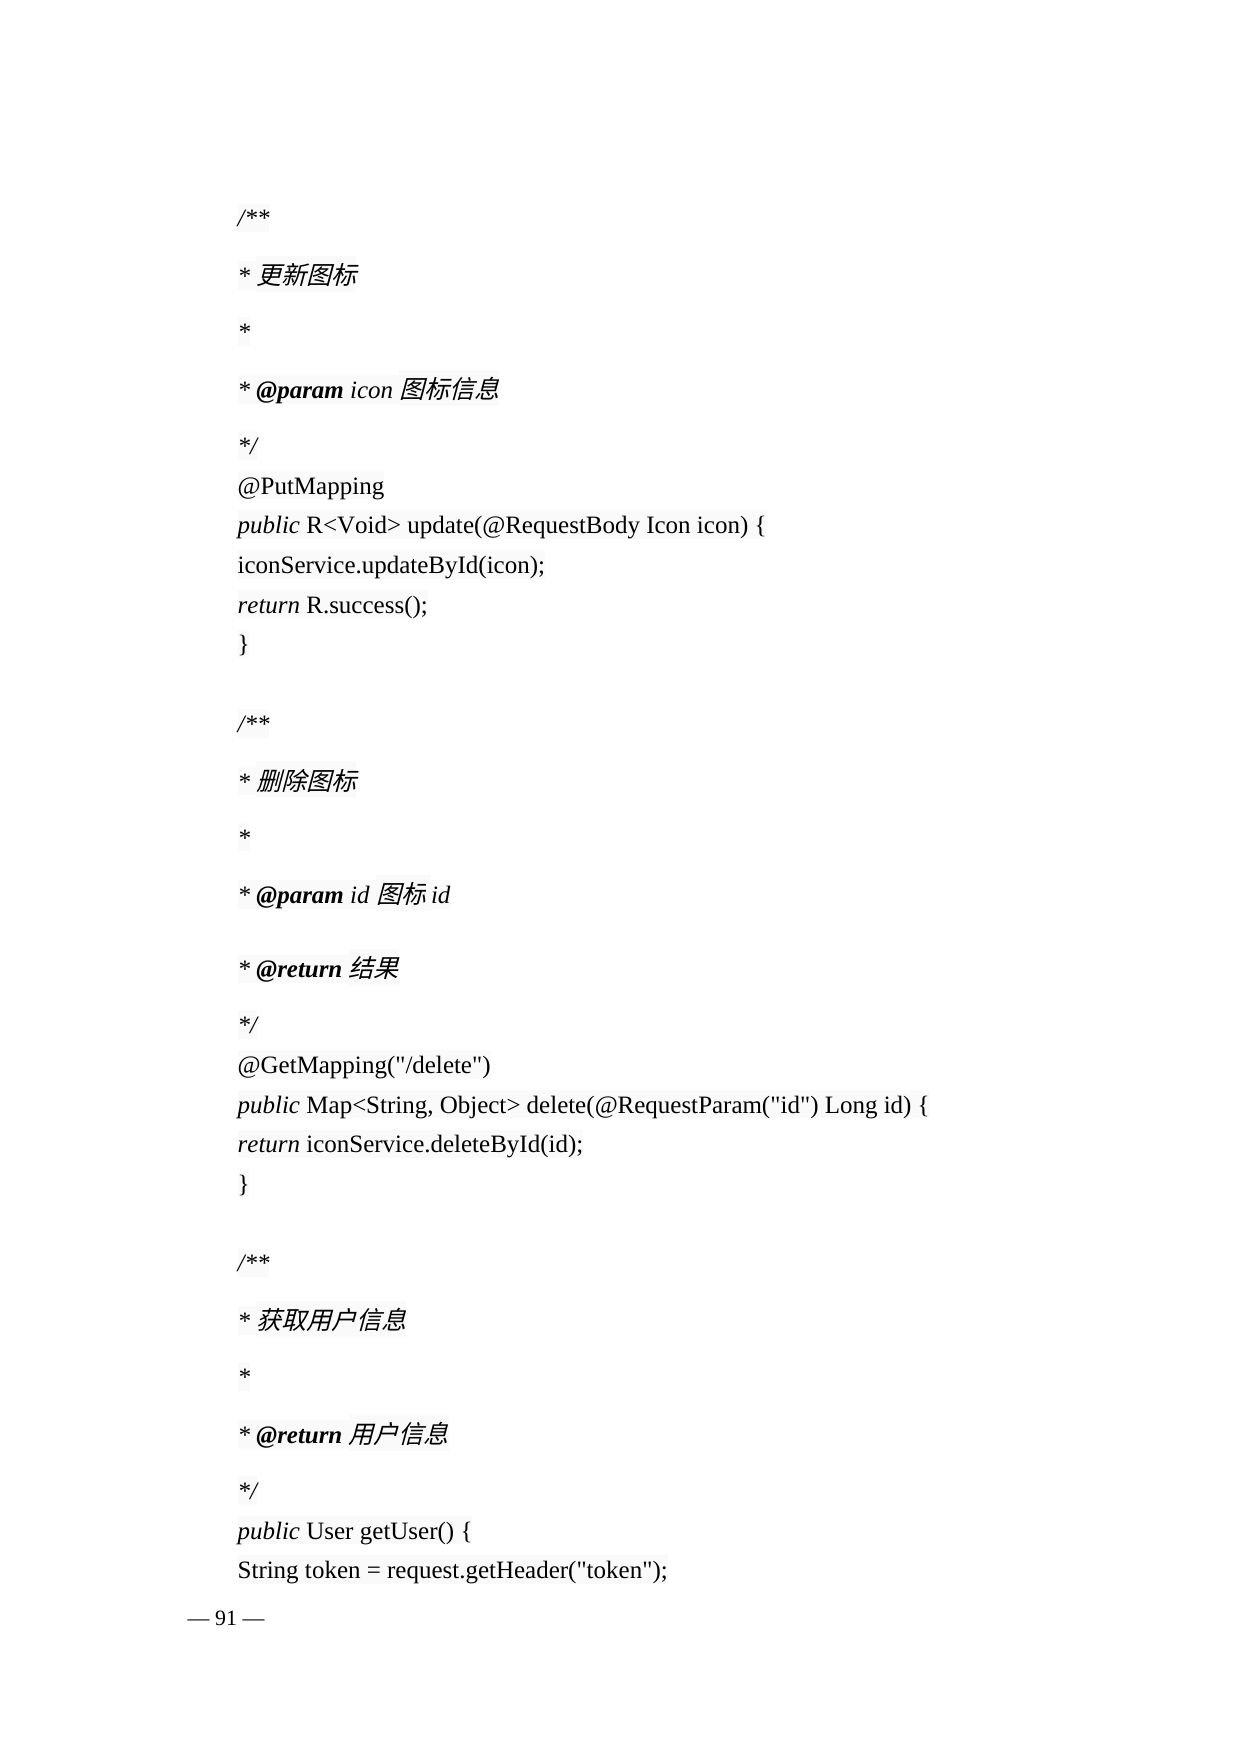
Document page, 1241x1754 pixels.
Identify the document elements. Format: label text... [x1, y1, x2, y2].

text @GetMapping("/delete") [187, 1048, 1053, 1081]
text * 删除图标 [187, 747, 1053, 812]
text iconService.updateById(icon); [187, 548, 1053, 581]
text @PutMapping [187, 469, 1053, 501]
text * @param icon 图标信息 [187, 355, 1053, 420]
text */ [187, 429, 1053, 462]
text * [187, 315, 1053, 348]
text * 更新图标 [187, 241, 1053, 306]
text /** [187, 707, 1053, 739]
text } [187, 628, 1053, 660]
text String token = request.getHeader("token"); [187, 1553, 1053, 1586]
text * [187, 1360, 1053, 1393]
text * @return 用户信息 [187, 1400, 1053, 1465]
text return iconService.deleteById(id); [187, 1128, 1053, 1160]
text * 获取用户信息 [187, 1286, 1053, 1351]
text public User getUser() { [187, 1514, 1053, 1546]
text public R<Void> update(@RequestBody Icon icon) { [187, 508, 1053, 541]
text } [187, 1167, 1053, 1200]
text /** [187, 202, 1053, 234]
text /** [187, 1247, 1053, 1279]
text * @param id 图标id [187, 860, 1053, 925]
text */ [187, 1474, 1053, 1507]
text */ [187, 1008, 1053, 1041]
text * @return 结果 [187, 934, 1053, 999]
text public Map<String, Object> delete(@RequestParam("id") Long id) { [187, 1088, 1053, 1120]
text return R.success(); [187, 588, 1053, 620]
text * [187, 821, 1053, 853]
